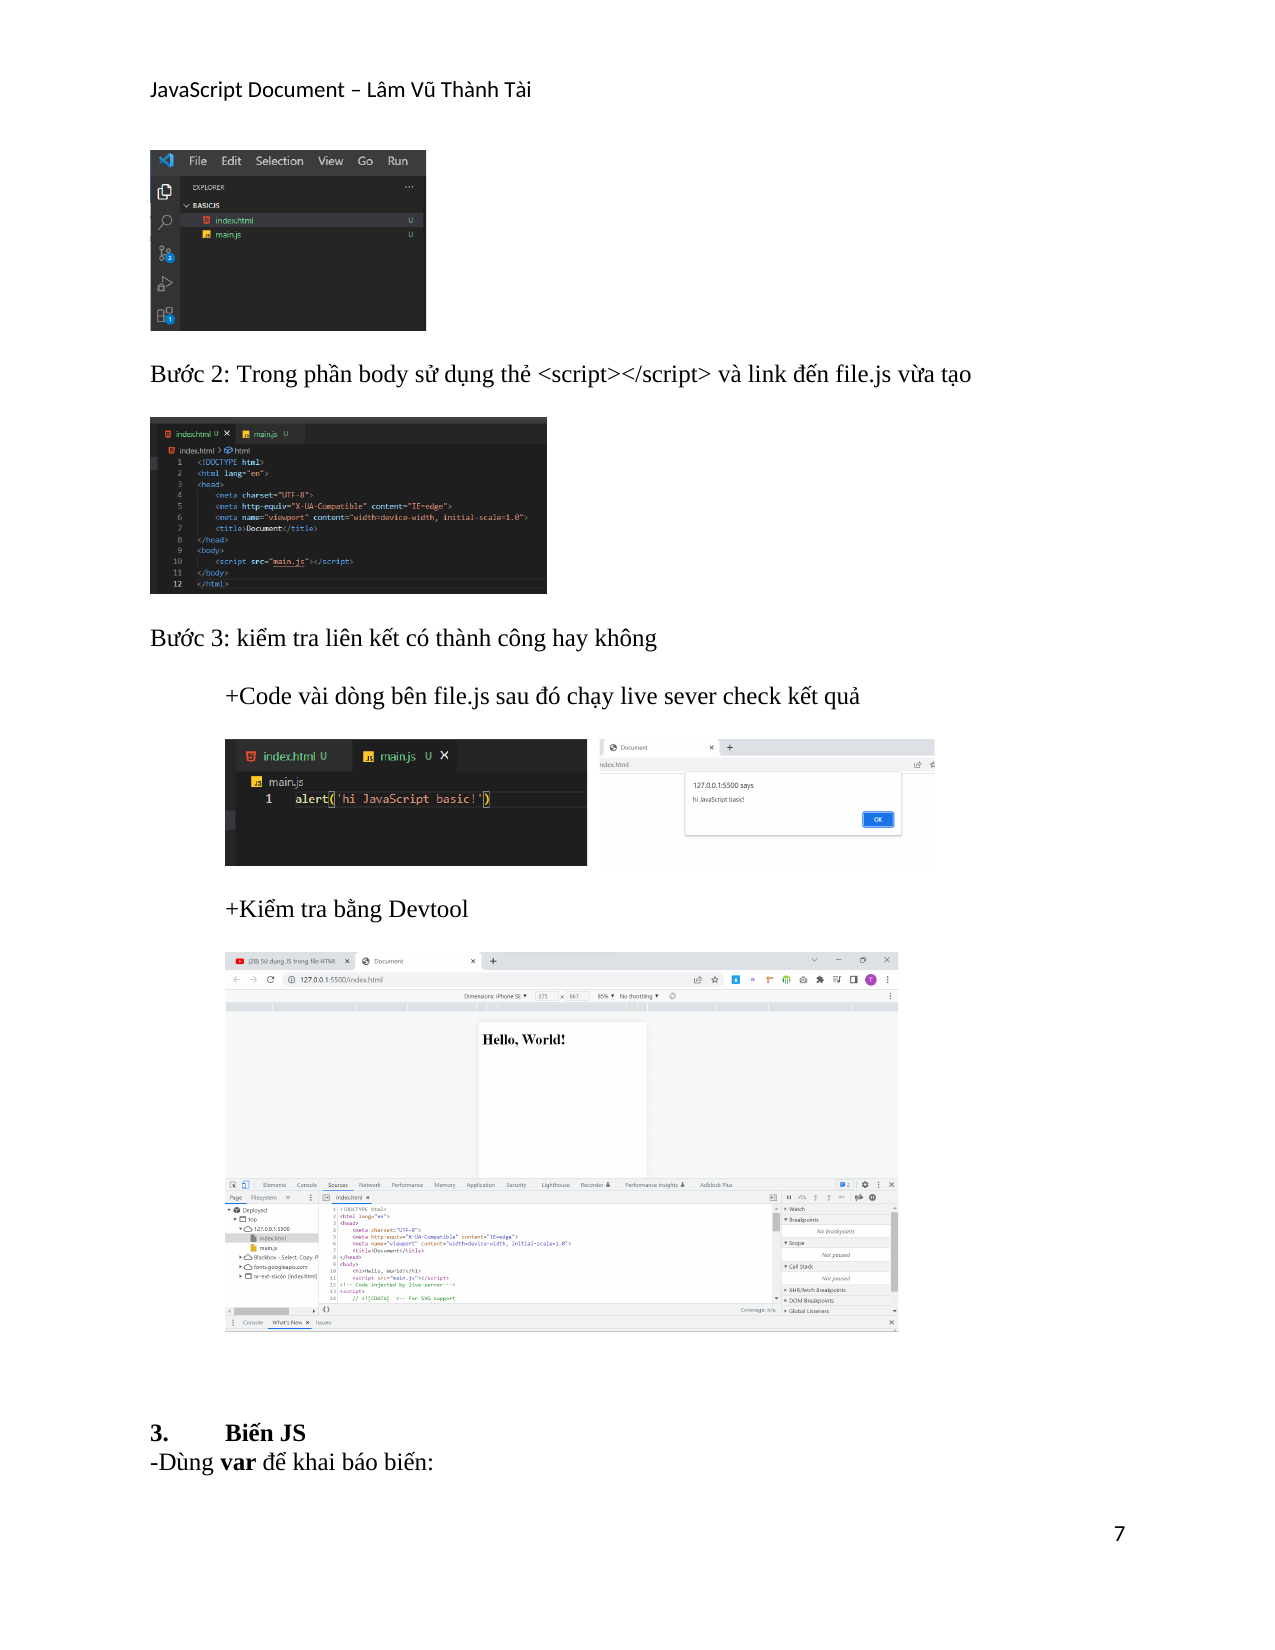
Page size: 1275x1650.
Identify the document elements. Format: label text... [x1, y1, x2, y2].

text +Kiểm tra bằng Devtool [150, 894, 1125, 923]
picture [150, 417, 547, 594]
picture [225, 952, 899, 1332]
picture [599, 739, 935, 866]
picture [150, 150, 427, 331]
text Bước 3: kiểm tra liên kết có thành công hay không [150, 623, 1125, 652]
text Bước 2: Trong phần body sử dụng thẻ <script></script> và link đến file.js vừa tạo [150, 359, 1125, 388]
picture [225, 739, 588, 866]
list Biến JS [150, 1418, 1125, 1447]
text +Code vài dòng bên file.js sau đó chạy live sever check kết quả [150, 681, 1125, 710]
list -Dùng var để khai báo biến: [150, 1447, 1125, 1476]
